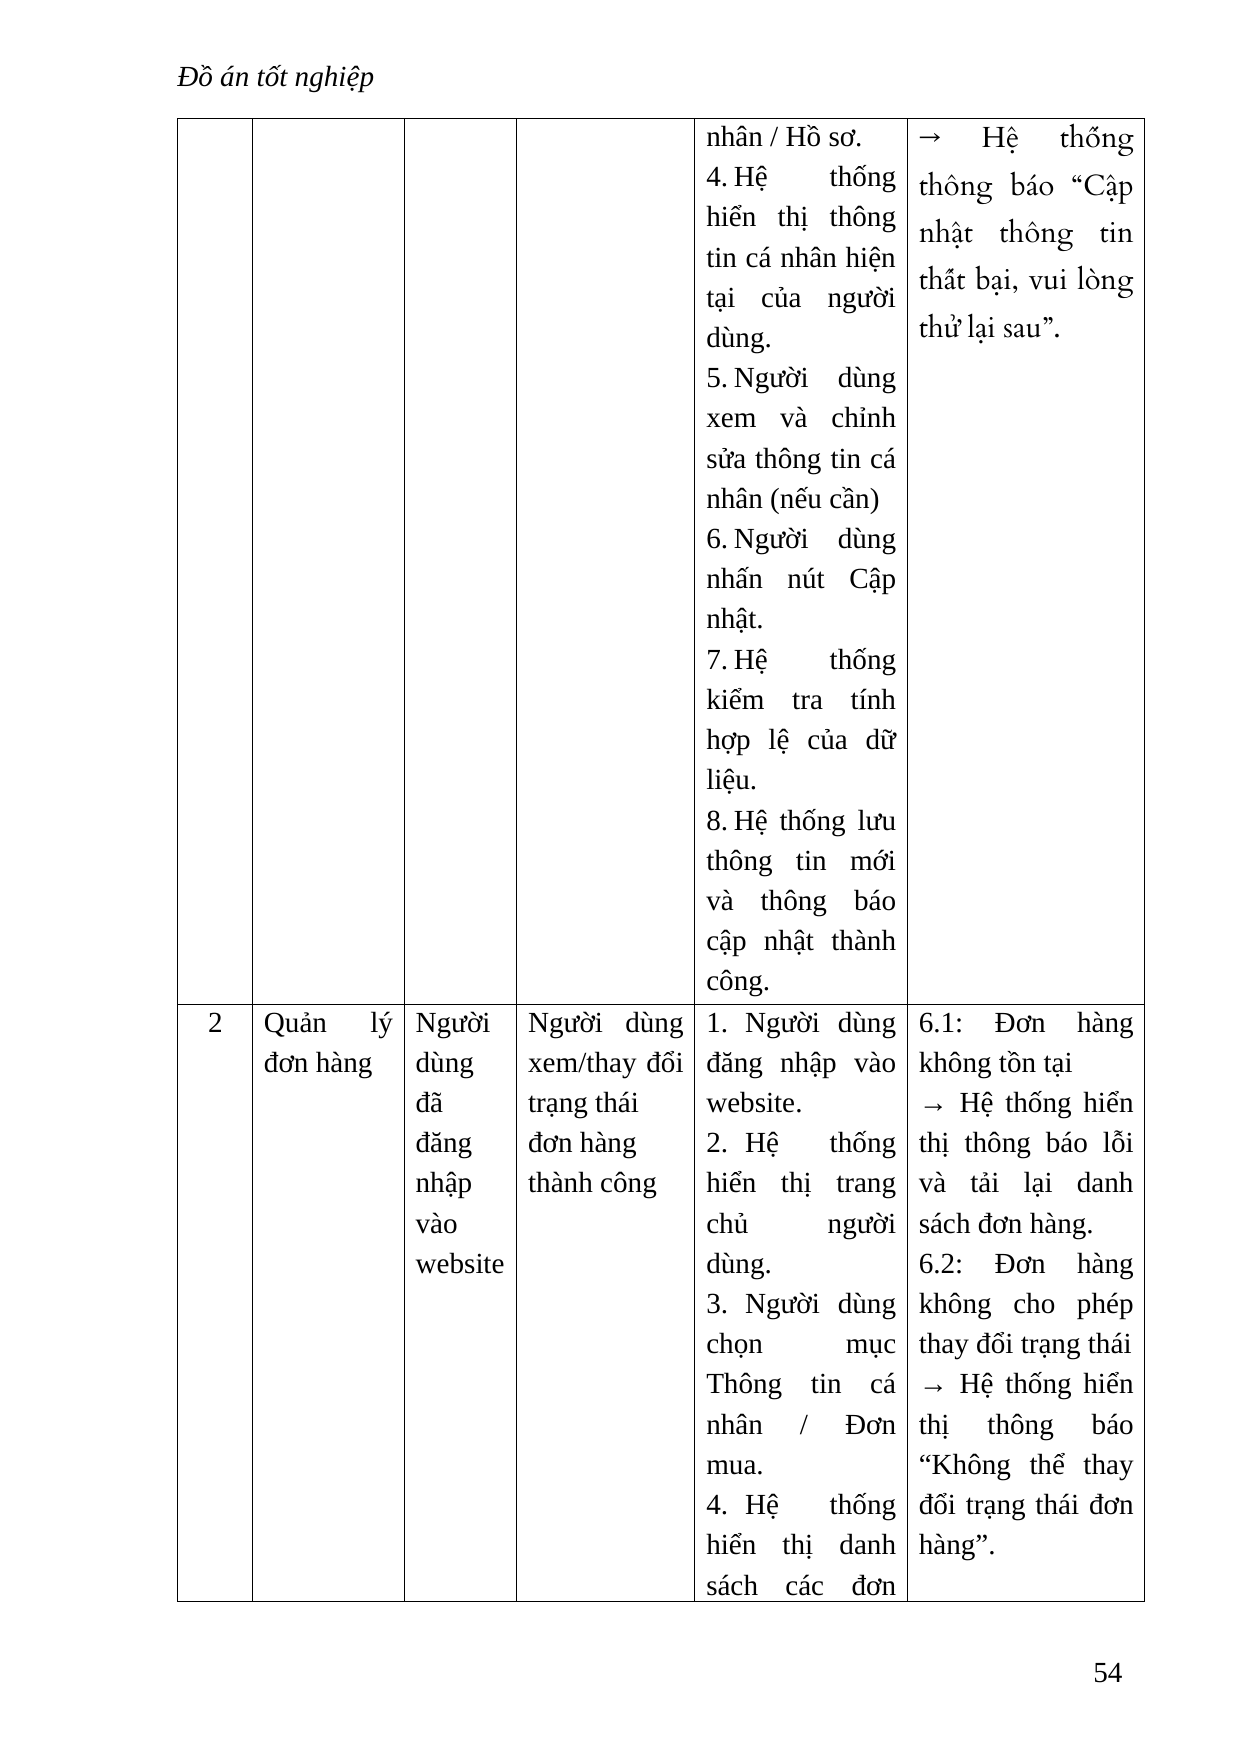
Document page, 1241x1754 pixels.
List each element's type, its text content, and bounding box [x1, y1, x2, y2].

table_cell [253, 119, 404, 1004]
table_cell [517, 1005, 694, 1601]
table_cell Quản lý đơn hàng [253, 1005, 404, 1601]
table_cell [908, 119, 1144, 1004]
table_cell 2 [178, 1005, 252, 1601]
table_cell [405, 119, 516, 1004]
table_cell 1 [178, 119, 252, 1004]
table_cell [695, 119, 907, 1004]
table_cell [405, 1005, 516, 1601]
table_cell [695, 1005, 907, 1601]
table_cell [908, 1005, 1144, 1601]
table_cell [517, 119, 694, 1004]
